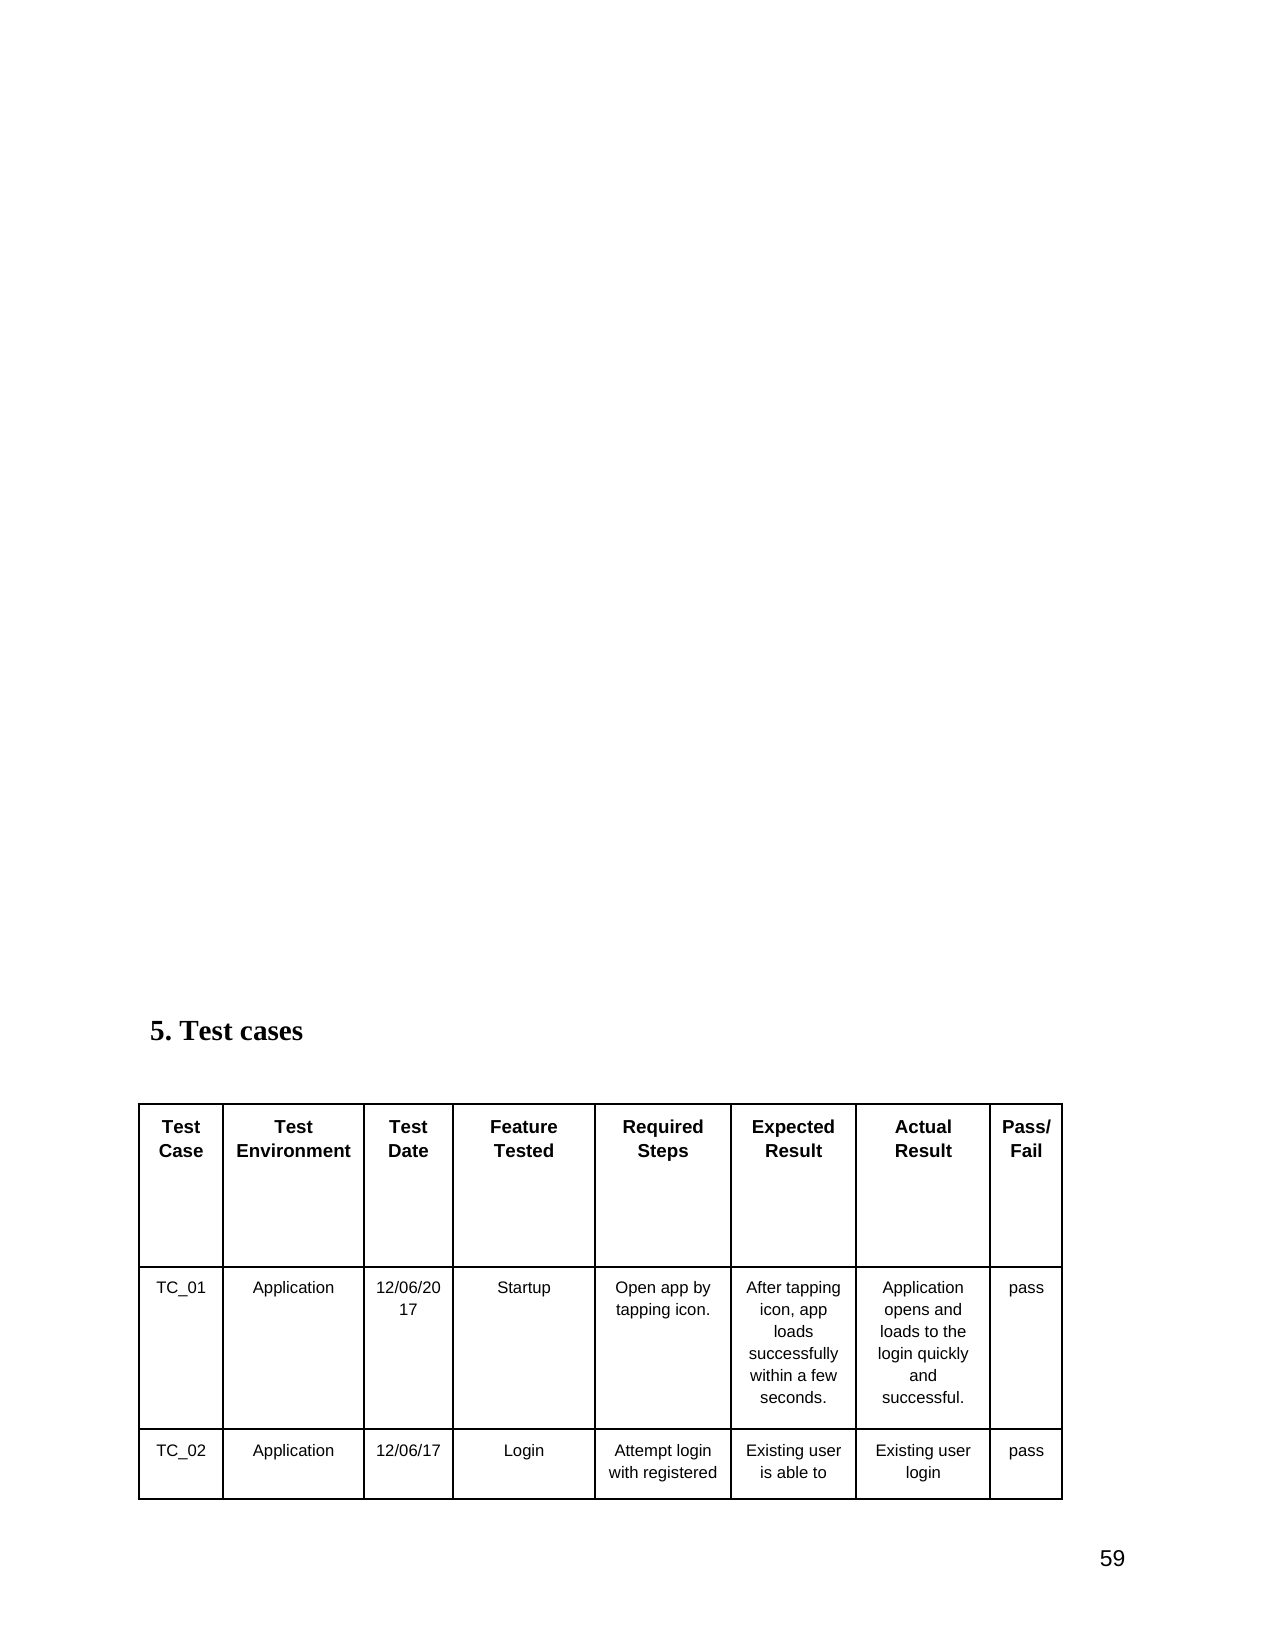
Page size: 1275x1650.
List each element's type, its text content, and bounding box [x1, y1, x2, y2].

table_header Test Environment [224, 1105, 363, 1266]
table_cell Application [224, 1430, 363, 1498]
table_cell After tapping icon, app loads successfully within a few seconds. [732, 1268, 855, 1428]
table_header Test Date [365, 1105, 452, 1266]
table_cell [732, 1430, 855, 1498]
text 5. Test cases [150, 1013, 1125, 1047]
table_header Required Steps [596, 1105, 730, 1266]
table_cell Startup [454, 1268, 594, 1428]
table_header Expected Result [732, 1105, 855, 1266]
table_header Pass/Fail [991, 1105, 1061, 1266]
table_cell Open app by tapping icon. [596, 1268, 730, 1428]
table_cell 12/06/2017 [365, 1268, 452, 1428]
table_cell TC_02 [140, 1430, 222, 1498]
table_cell Application [224, 1268, 363, 1428]
table_cell Login [454, 1430, 594, 1498]
table_header Test Case [140, 1105, 222, 1266]
table_cell pass [991, 1430, 1061, 1498]
table_cell pass [991, 1268, 1061, 1428]
table_cell 12/06/17 [365, 1430, 452, 1498]
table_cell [596, 1430, 730, 1498]
table_header Feature Tested [454, 1105, 594, 1266]
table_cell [857, 1430, 989, 1498]
table_cell Application opens and loads to the login quickly and successful. [857, 1268, 989, 1428]
table_cell TC_01 [140, 1268, 222, 1428]
table_header Actual Result [857, 1105, 989, 1266]
